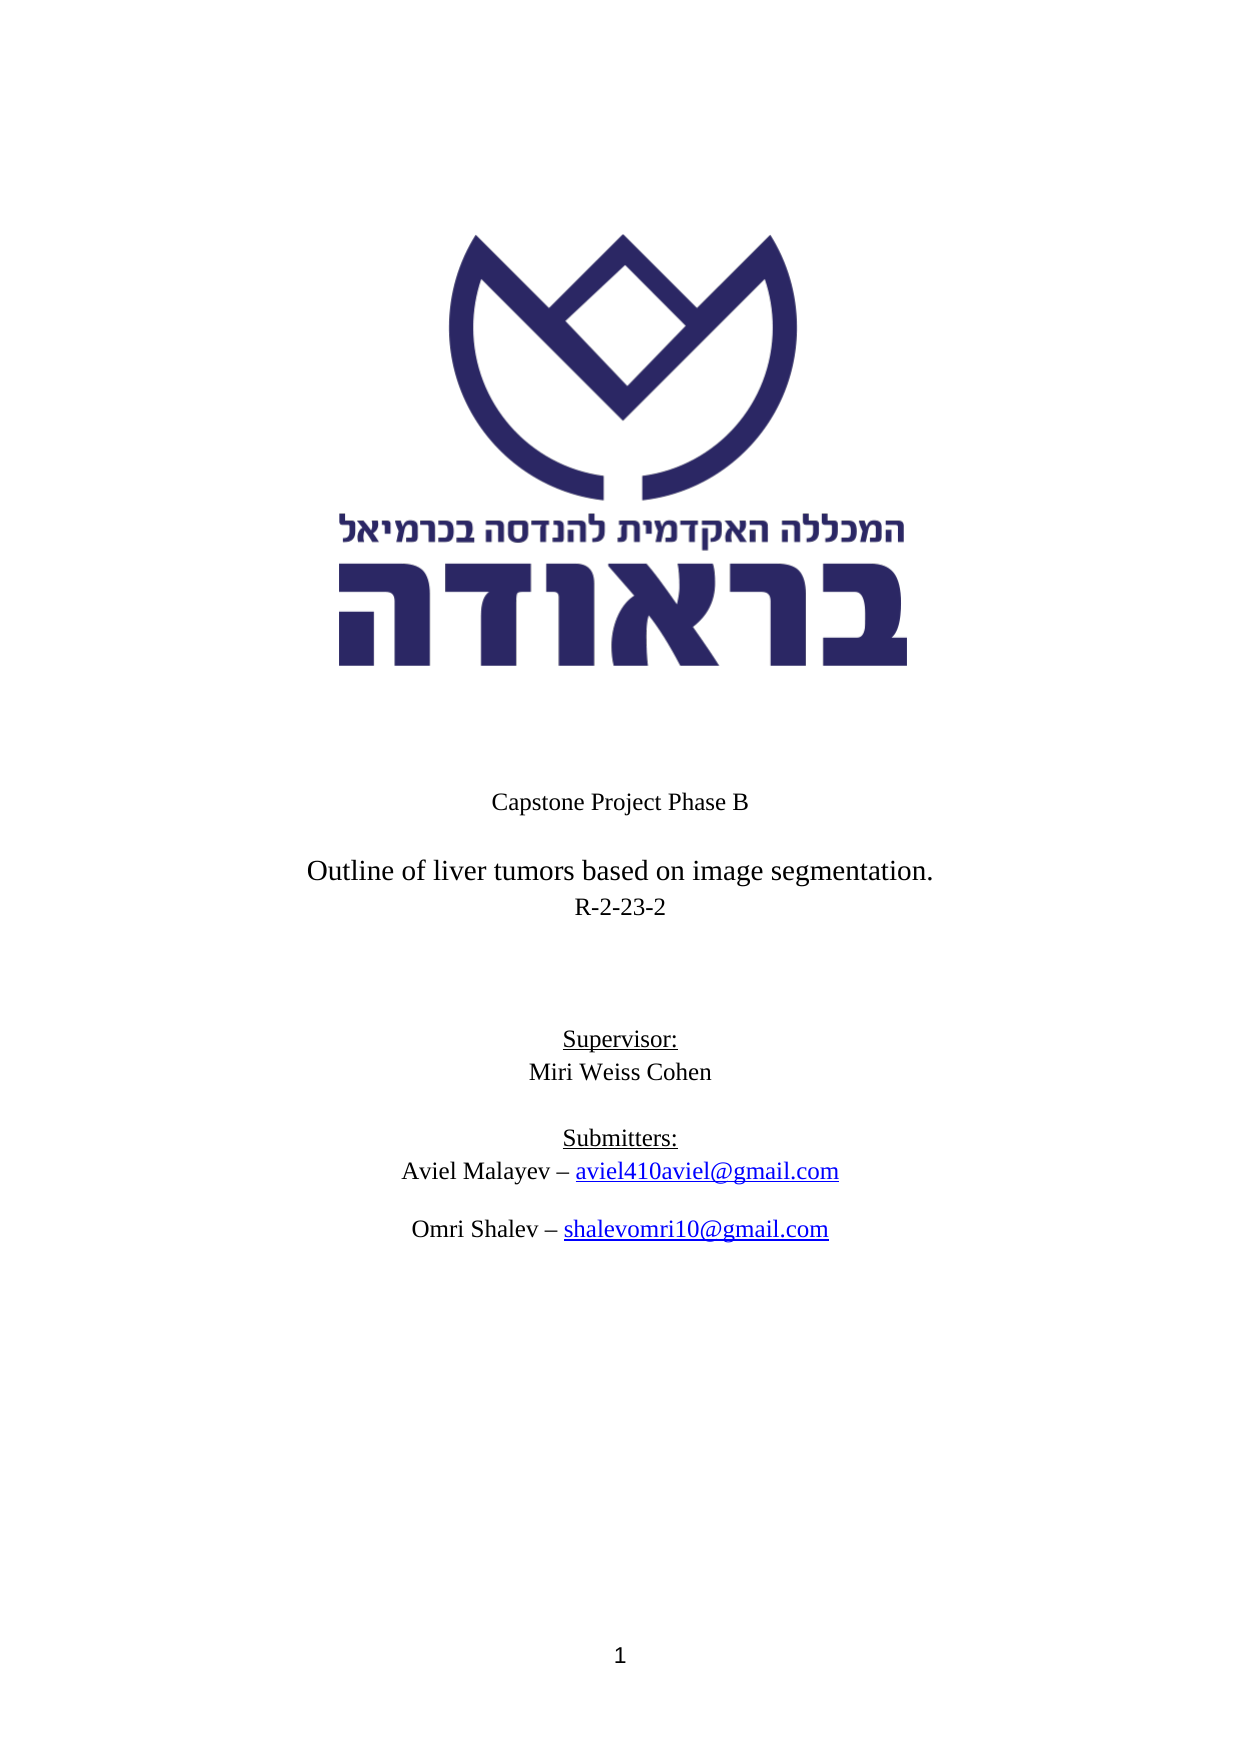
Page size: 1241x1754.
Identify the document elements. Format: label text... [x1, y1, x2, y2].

text R-2-23-2 [187, 892, 1053, 921]
text Capstone Project Phase B [187, 787, 1053, 816]
text Aviel Malayev – aviel410aviel@gmail.com [187, 1156, 1053, 1185]
text Supervisor: [187, 1024, 1053, 1053]
picture [323, 150, 924, 750]
text Miri Weiss Cohen [187, 1057, 1053, 1086]
text Submitters: [187, 1123, 1053, 1152]
text Outline of liver tumors based on image segmentation. [187, 853, 1053, 887]
text Omri Shalev – shalevomri10@gmail.com [187, 1214, 1053, 1243]
